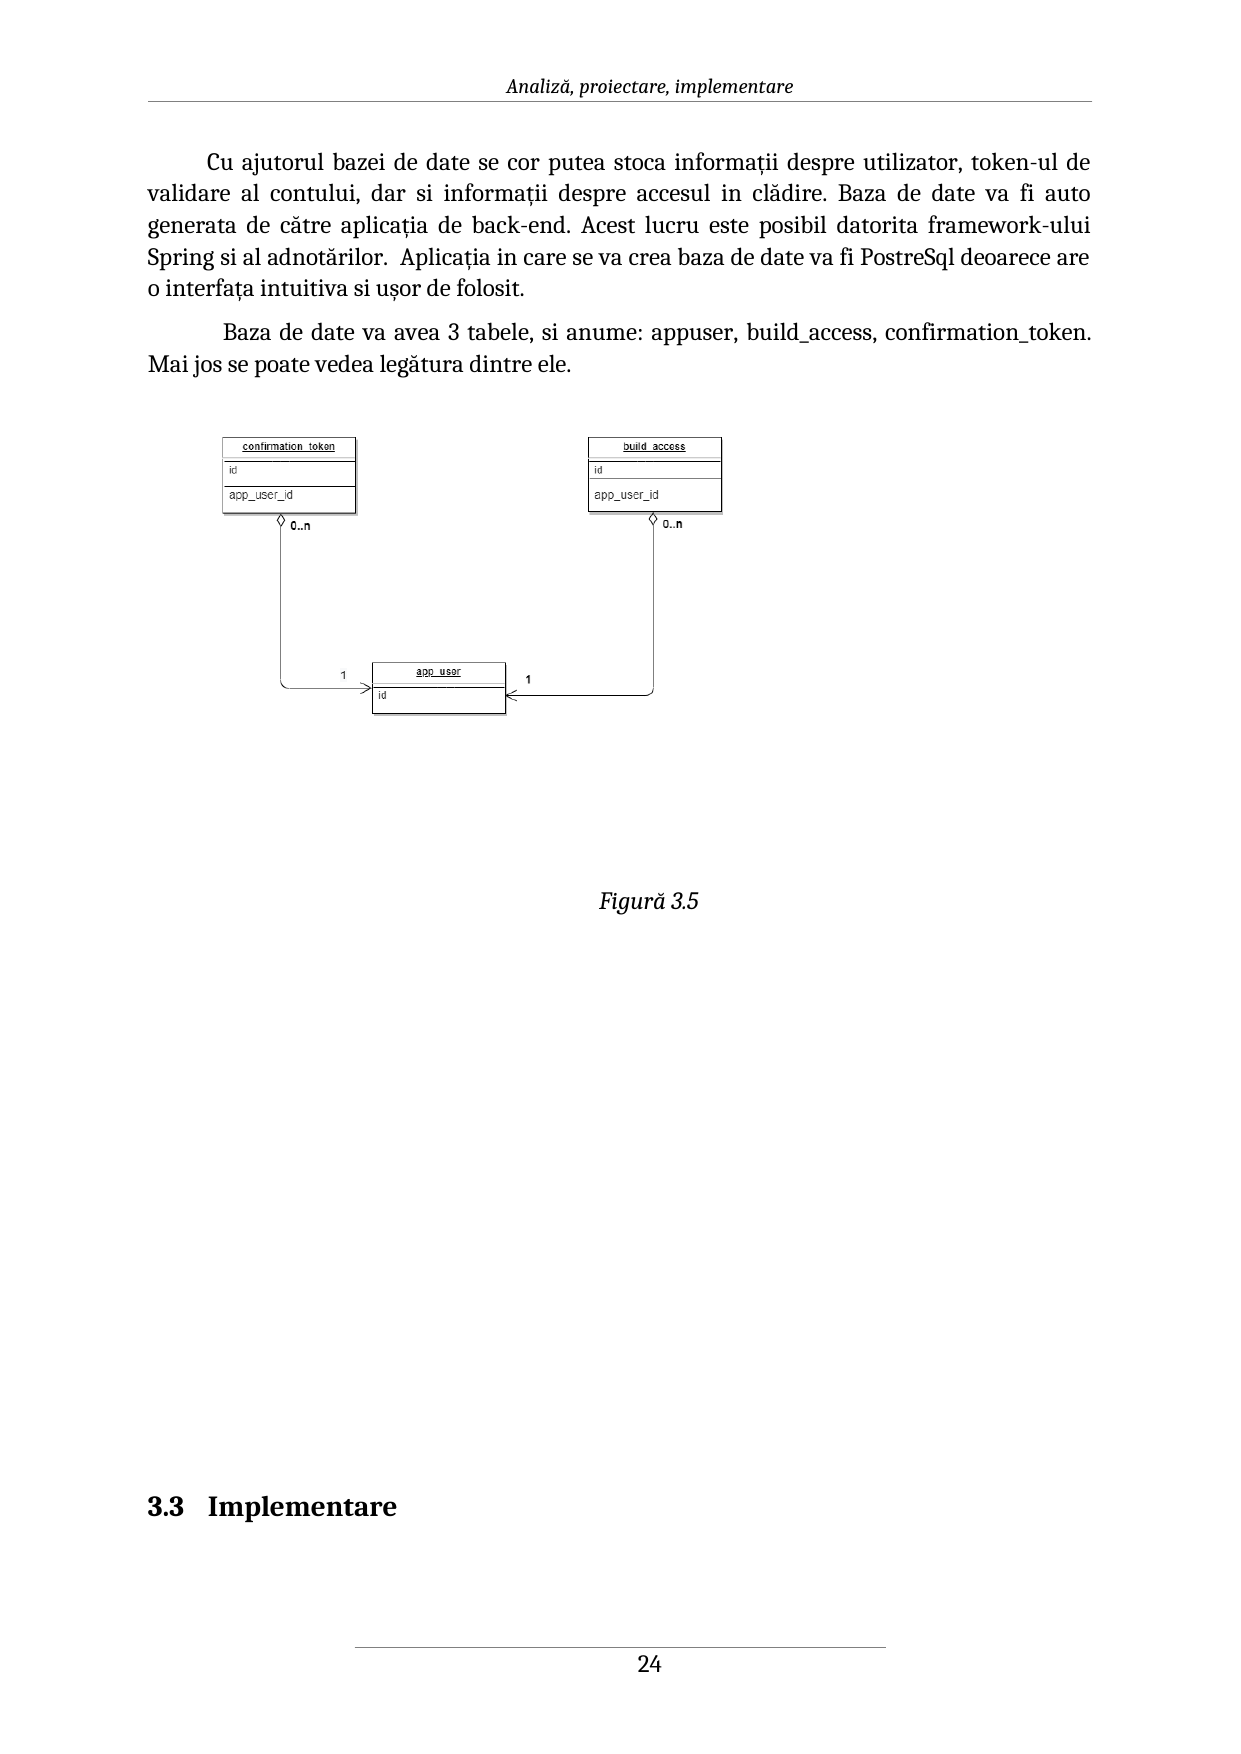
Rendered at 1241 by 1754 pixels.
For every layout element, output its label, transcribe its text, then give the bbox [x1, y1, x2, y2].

text Baza de date va avea 3 tabele, si anume: appuser, build_access, confirmation_token. Mai jos se poate vedea legătura dintre ele. [148, 318, 1092, 378]
subtitle Implementare [148, 1490, 1092, 1524]
picture [222, 437, 892, 872]
text Cu ajutorul bazei de date se cor putea stoca informații despre utilizator, token-ul de validare al contului, dar si informații despre accesul in clădire. Baza de date va fi auto generata de către aplicația de back-end. Acest lucru este posibil datorita framework-ului Spring si al adnotărilor. Aplicația in care se va crea baza de date va fi PostreSql deoarece are o interfața intuitiva si ușor de folosit. [148, 148, 1092, 303]
